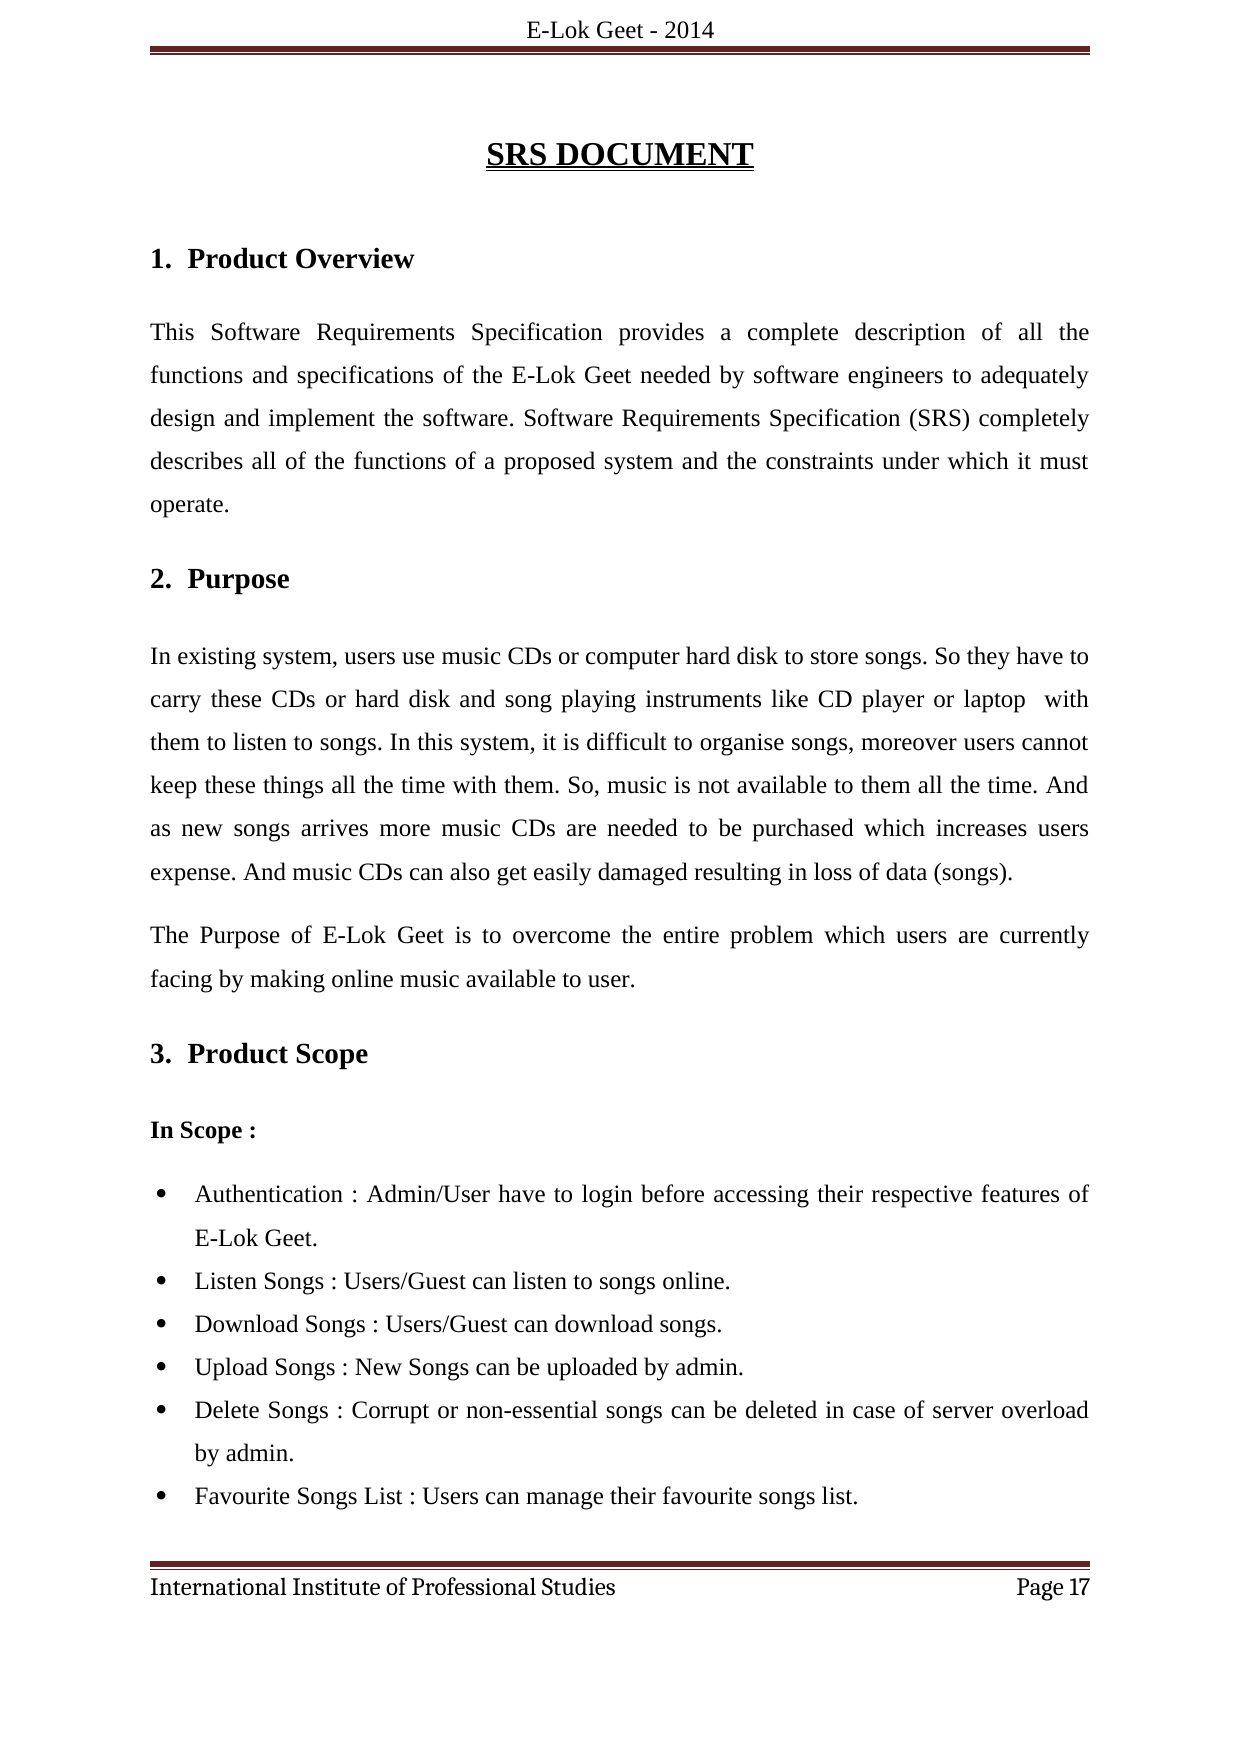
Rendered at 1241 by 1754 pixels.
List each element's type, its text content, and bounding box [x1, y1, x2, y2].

list Delete Songs : Corrupt or non-essential songs can be deleted in case of server overload by admin. [157, 1395, 1090, 1467]
list Upload Songs : New Songs can be uploaded by admin. [157, 1352, 1090, 1381]
text The Purpose of E-Lok Geet is to overcome the entire problem which users are currently facing by making online music available to user. [150, 921, 1090, 992]
subtitle Product Scope [150, 1036, 1090, 1069]
list Favourite Songs List : Users can manage their favourite songs list. [157, 1481, 1090, 1510]
subtitle Purpose [150, 562, 1090, 595]
list Listen Songs : Users/Guest can listen to songs online. [157, 1266, 1090, 1294]
subtitle Product Overview [150, 241, 1090, 275]
list Authentication : Admin/User have to login before accessing their respective features of E-Lok Geet. [157, 1179, 1090, 1251]
text In Scope : [150, 1116, 1090, 1144]
list Download Songs : Users/Guest can download songs. [157, 1309, 1090, 1338]
text This Software Requirements Specification provides a complete description of all the functions and specifications of the E-Lok Geet needed by software engineers to adequately design and implement the software. Software Requirements Specification (SRS) completely describes all of the functions of a proposed system and the constraints under which it must operate. [150, 317, 1090, 518]
text In existing system, users use music CDs or computer hard disk to store songs. So they have to carry these CDs or hard disk and song playing instruments like CD player or laptop with them to listen to songs. In this system, it is difficult to organise songs, moreover users cannot keep these things all the time with them. So, music is not available to them all the time. And as new songs arrives more music CDs are needed to be purchased which increases users expense. And music CDs can also get easily damaged resulting in loss of data (songs). [150, 641, 1090, 885]
text SRS DOCUMENT [150, 134, 1090, 172]
